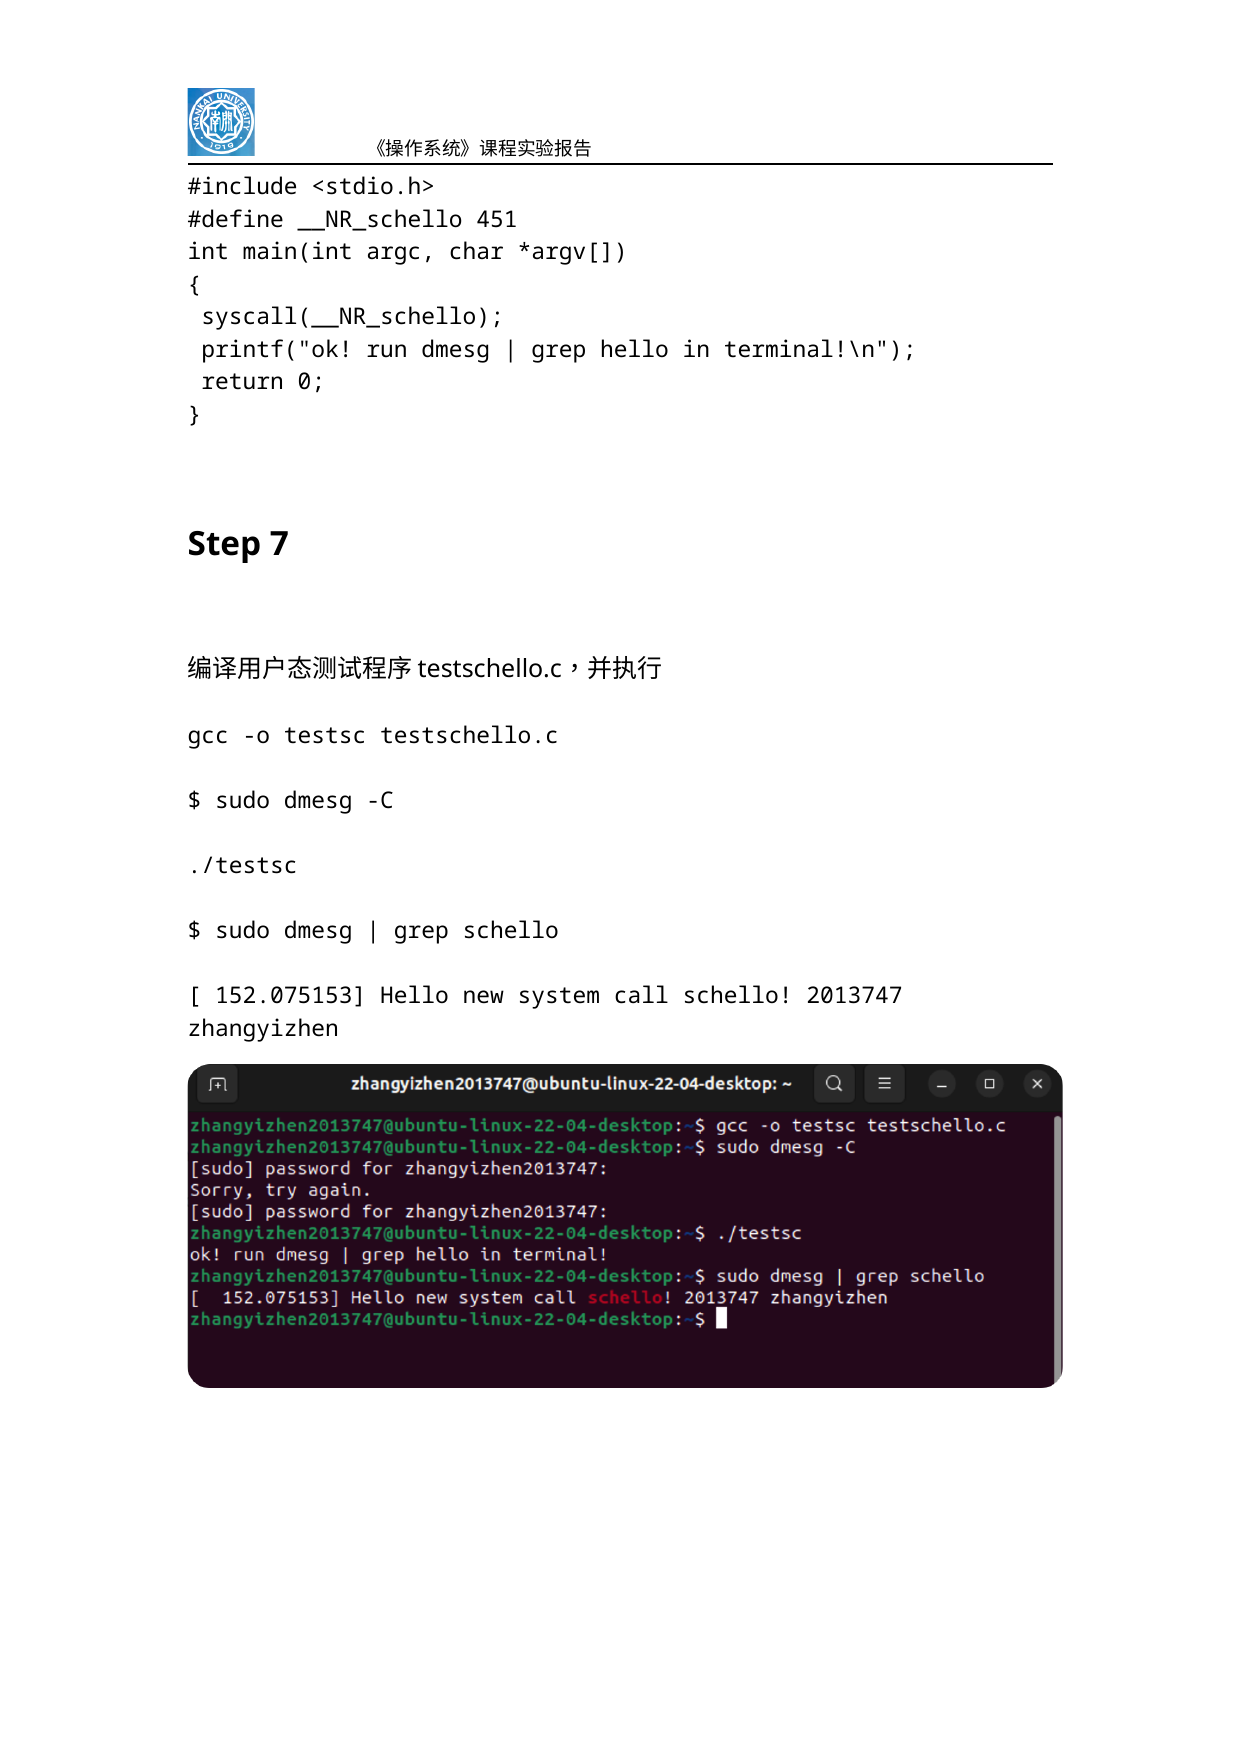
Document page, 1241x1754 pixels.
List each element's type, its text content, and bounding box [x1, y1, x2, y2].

picture [187, 1064, 1063, 1388]
picture [187, 88, 255, 156]
text 编译用户态测试程序testschello.c，并执行 [187, 635, 1053, 700]
text gcc -o testsc testschello.c $ sudo dmesg -C ./testsc $ sudo dmesg | grep schello [ 152.075153] Hello new system call schello! 2013747 zhangyizhen [187, 719, 1053, 1044]
subtitle Step 7 [187, 510, 1053, 575]
